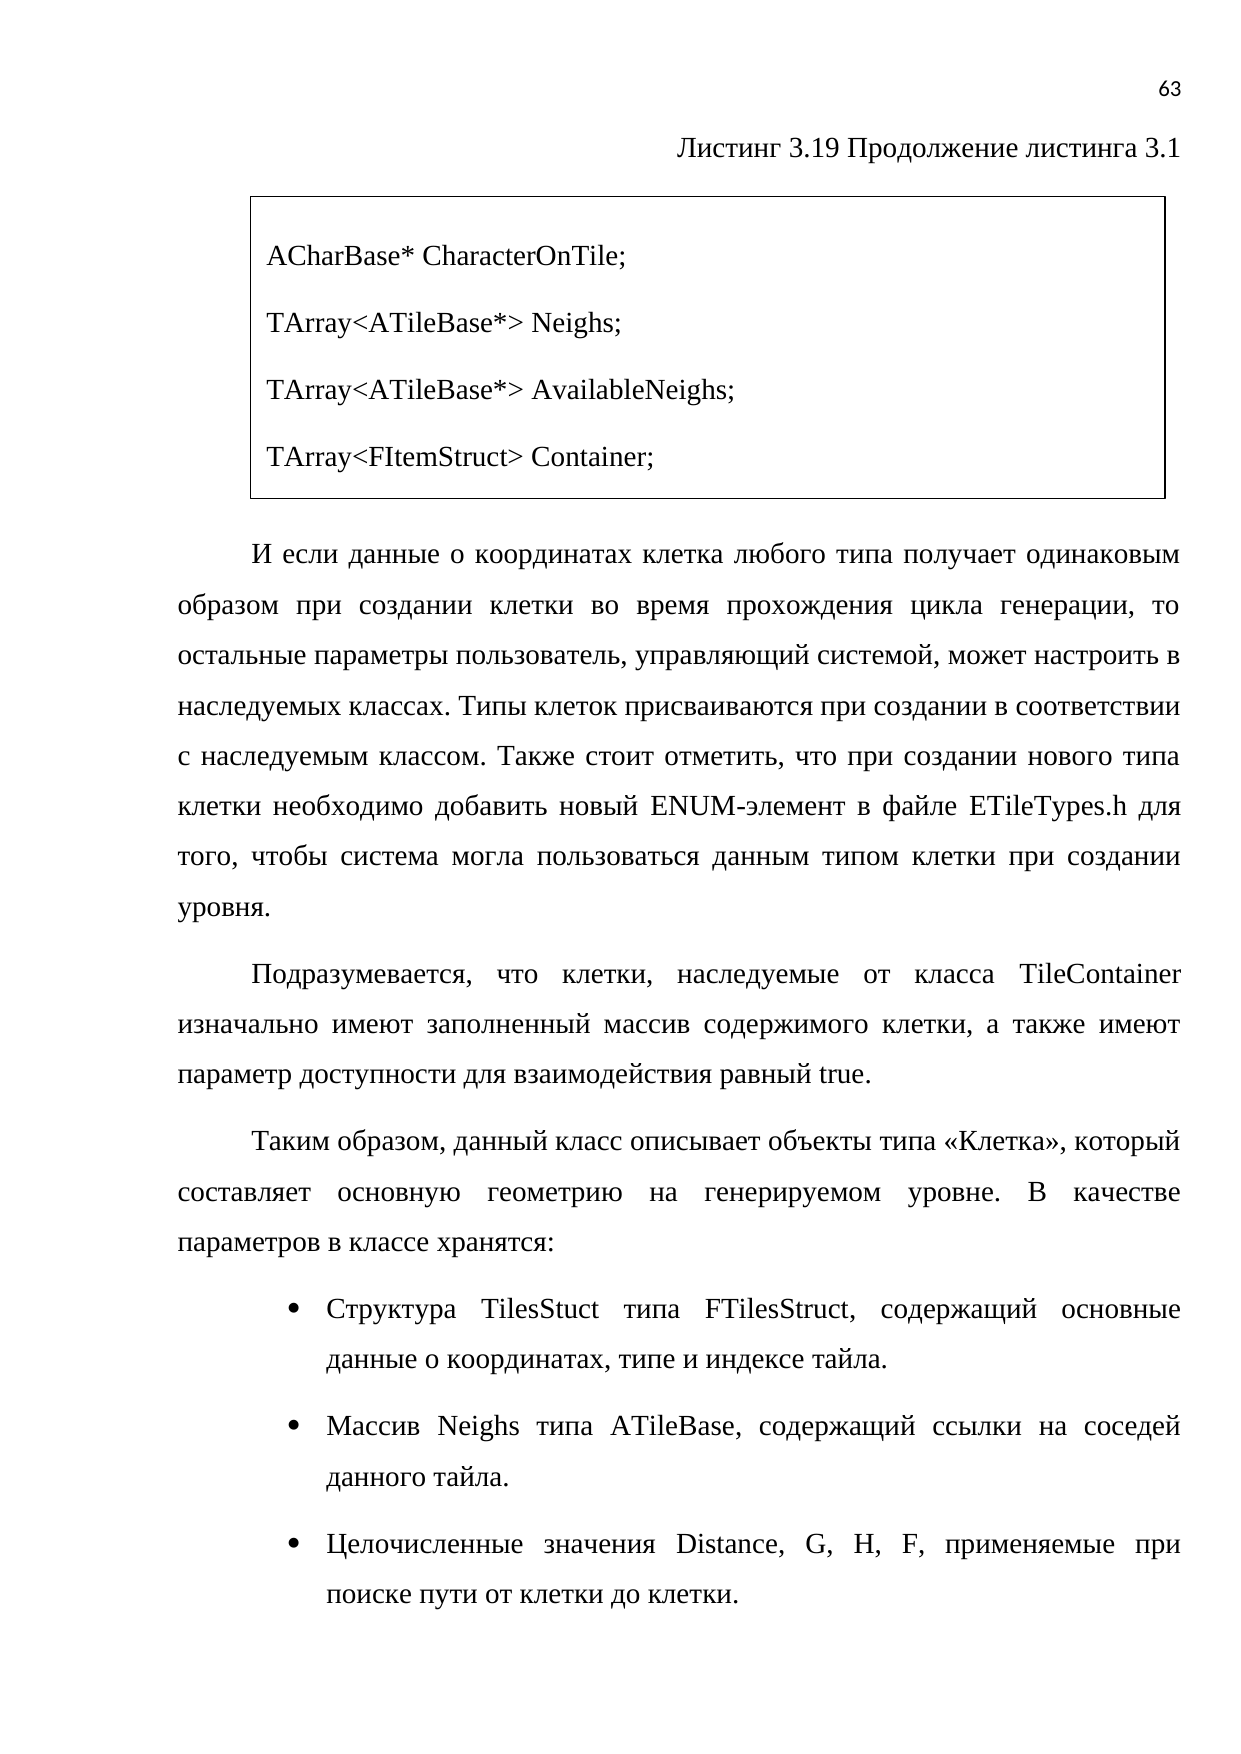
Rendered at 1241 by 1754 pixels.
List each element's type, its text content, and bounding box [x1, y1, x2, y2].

text Таким образом, данный класс описывает объекты типа «Клетка», который составляет основную геометрию на генерируемом уровне. В качестве параметров в классе хранятся: [177, 1123, 1181, 1258]
list Массив Neighs типа ATileBase, содержащий ссылки на соседей данного тайла. [288, 1408, 1181, 1492]
list Структура TilesStuct типа FTilesStruct, содержащий основные данные о координатах, типе и индексе тайла. [288, 1291, 1181, 1375]
text Подразумевается, что клетки, наследуемые от класса TileContainer изначально имеют заполненный массив содержимого клетки, а также имеют параметр доступности для взаимодействия равный true. [177, 956, 1181, 1090]
list Целочисленные значения Distance, G, H, F, применяемые при поиске пути от клетки до клетки. [288, 1526, 1181, 1610]
text И если данные о координатах клетка любого типа получает одинаковым образом при создании клетки во время прохождения цикла генерации, то остальные параметры пользователь, управляющий системой, может настроить в наследуемых классах. Типы клеток присваиваются при создании в соответствии с наследуемым классом. Также стоит отметить, что при создании нового типа клетки необходимо добавить новый ENUM-элемент в файле ETileTypes.h для того, чтобы система могла пользоваться данным типом клетки при создании уровня. [177, 537, 1181, 922]
